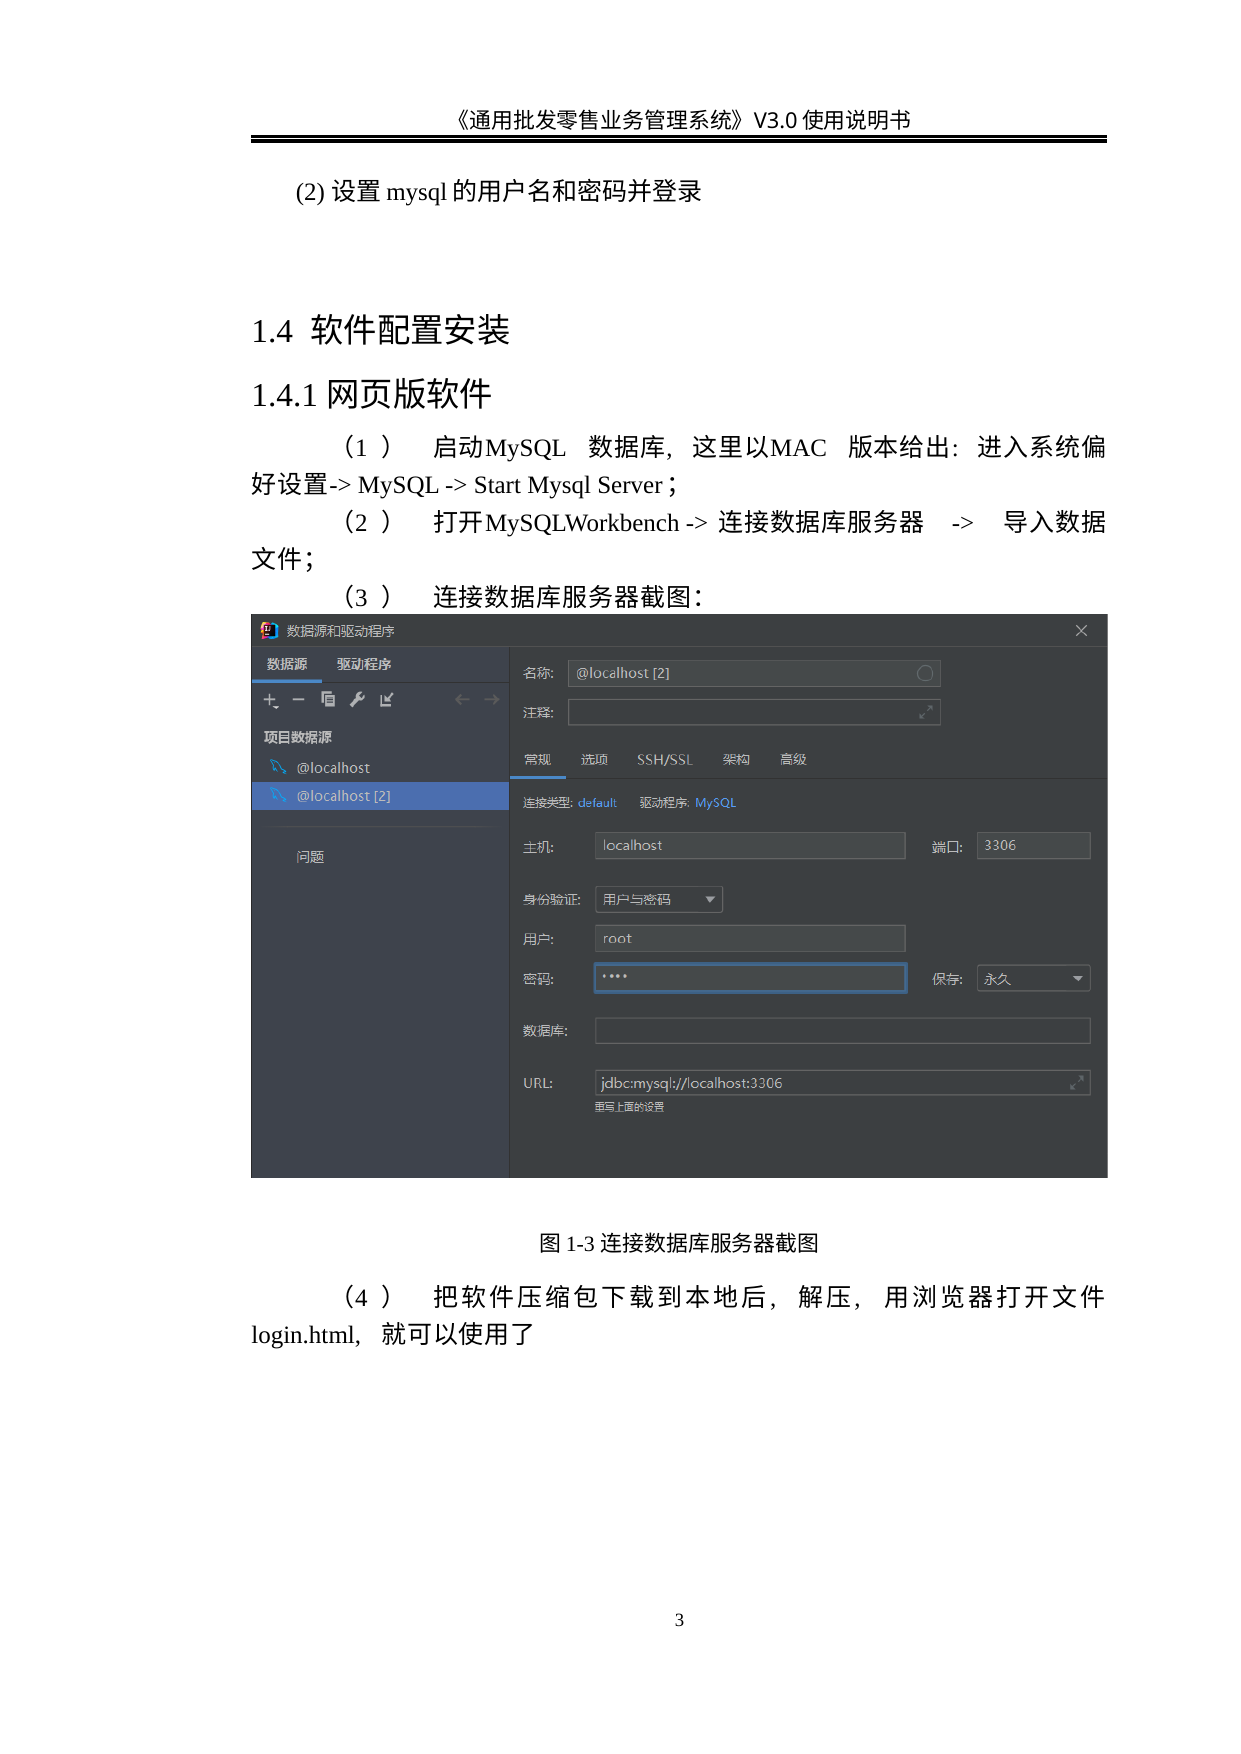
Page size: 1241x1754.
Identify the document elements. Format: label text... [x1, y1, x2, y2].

text 图1-3 连接数据库服务器截图 [251, 1226, 1107, 1257]
text (2) 设置mysql的用户名和密码并登录 [296, 172, 1107, 208]
list 连接数据库服务器截图： [251, 577, 1107, 614]
picture [251, 614, 1108, 1178]
list 网页版软件 [251, 367, 1107, 416]
list 打开MySQLWorkbench -> 连接数据库服务器 -> 导入数据文件； [251, 502, 1107, 577]
list 软件配置安装 [251, 304, 1107, 352]
list 启动MySQL数据库,这里以MAC 版本给出: 进入系统偏好设置-> MySQL -> Start Mysql Server； [251, 427, 1107, 502]
list 把软件压缩包下载到本地后,解压, 用浏览器打开文件login.html,就可以使用了 [251, 1276, 1107, 1351]
